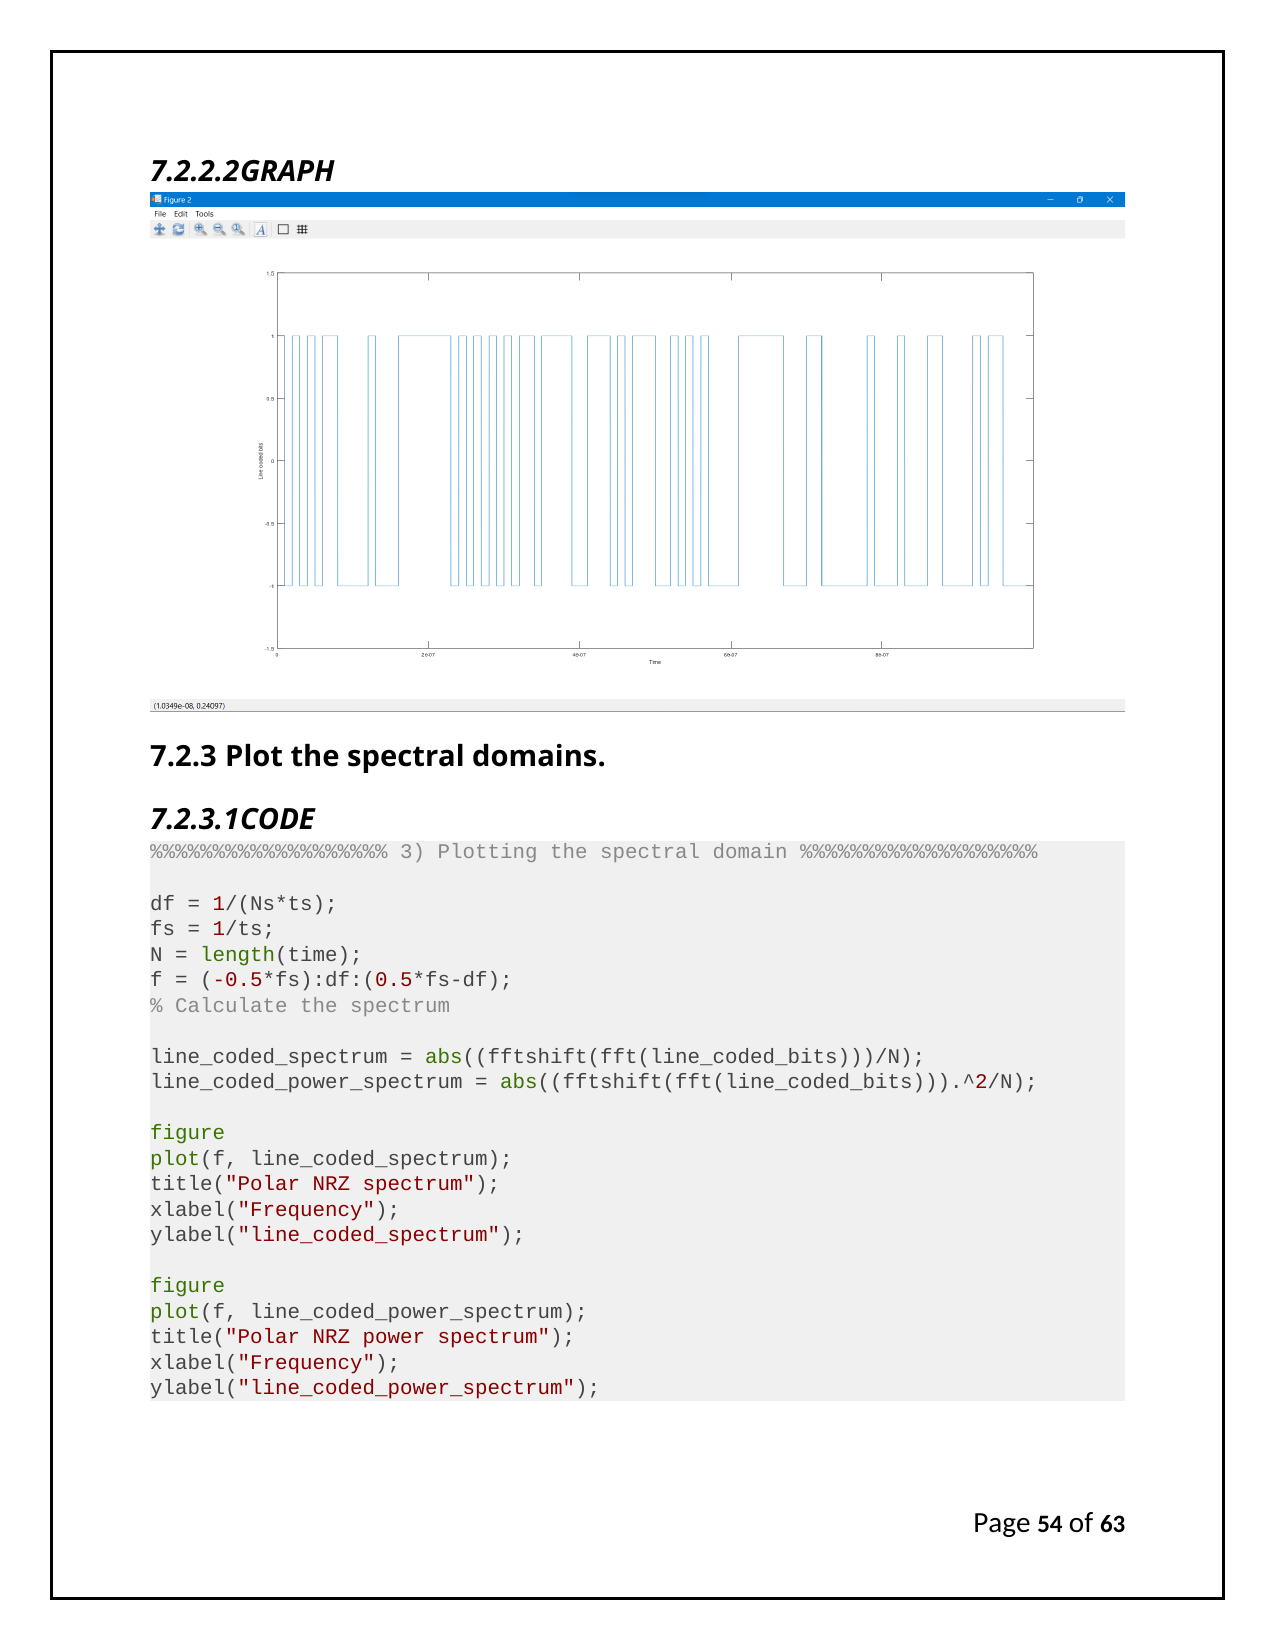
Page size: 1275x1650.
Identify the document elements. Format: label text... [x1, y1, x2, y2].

picture [150, 192, 1125, 712]
subtitle Plot the spectral domains. [150, 735, 1125, 775]
text %%%%%%%%%%%%%%%%%%% 3) Plotting the spectral domain %%%%%%%%%%%%%%%%%%% df = 1/(Ns*ts); fs = 1/ts; N = length(time); f = (-0.5*fs):df:(0.5*fs-df); % Calculate the spectrum line_coded_spectrum = abs((fftshift(fft(line_coded_bits)))/N); line_coded_power_spectrum = abs((fftshift(fft(line_coded_bits))).^2/N); figure plot(f, line_coded_spectrum); title("Polar NRZ spectrum"); xlabel("Frequency"); ylabel("line_coded_spectrum"); figure plot(f, line_coded_power_spectrum); title("Polar NRZ power spectrum"); xlabel("Frequency"); ylabel("line_coded_power_spectrum"); [150, 841, 1125, 1401]
subtitle CODE [150, 799, 1125, 838]
subtitle GRAPH [150, 150, 1125, 190]
